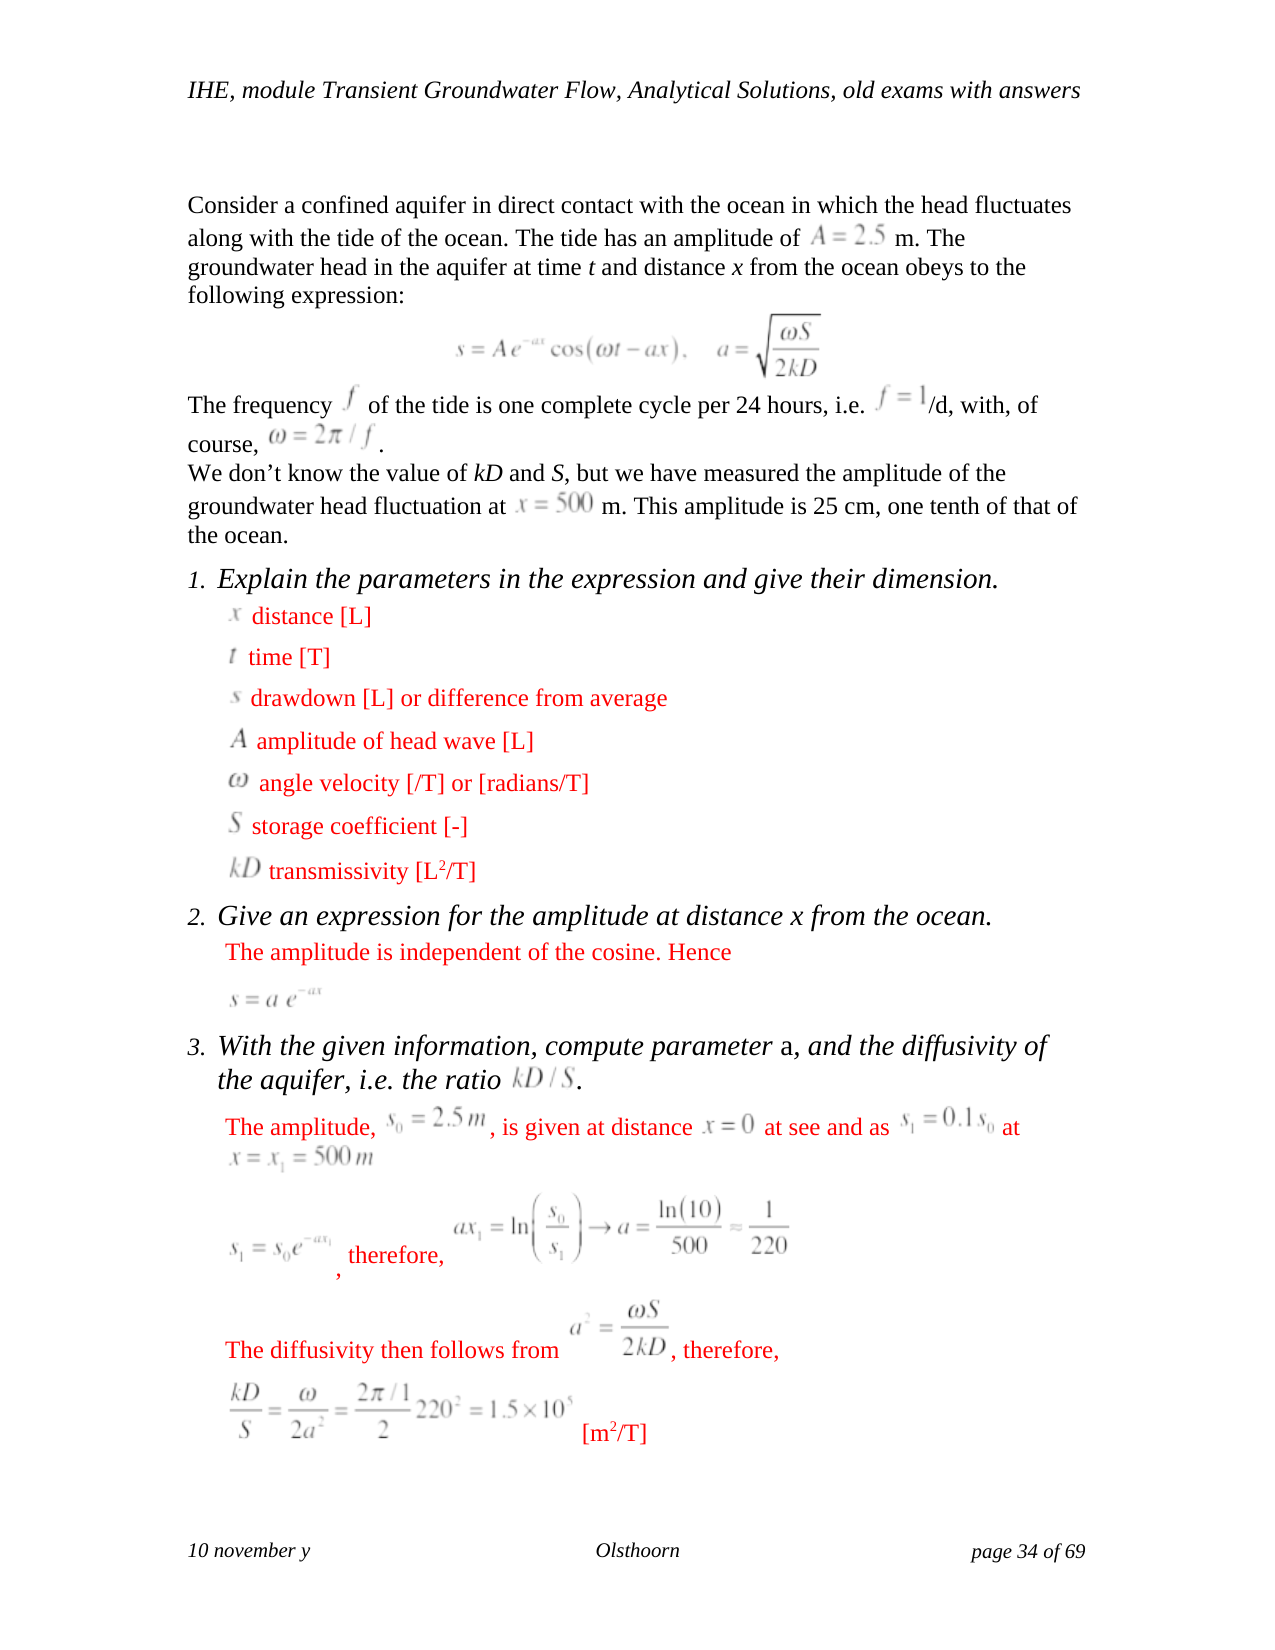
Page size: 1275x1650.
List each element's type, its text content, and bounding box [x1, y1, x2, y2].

text [m2/T] [225, 1377, 1087, 1447]
text We don’t know the value of kD and S, but we have measured the amplitude of the groundwater head fluctuation at m. This amplitude is 25 cm, one tenth of that of the ocean. [187, 458, 1087, 548]
list Give an expression for the amplitude at distance x from the ocean. [187, 898, 1087, 931]
text The frequency of the tide is one complete cycle per 24 hours, i.e. /d, with, of course, . [187, 380, 1087, 458]
text storage coefficient [-] [225, 809, 1087, 839]
text amplitude of head wave [L] [225, 724, 1087, 755]
text , therefore, [225, 1187, 1087, 1281]
list Explain the parameters in the expression and give their dimension. [187, 561, 1087, 594]
text The diffusivity then follows from , therefore, [225, 1294, 1087, 1364]
text time [T] [225, 642, 1087, 671]
text drawdown [L] or difference from average [225, 683, 1087, 712]
text distance [L] [225, 601, 1087, 629]
text transmissivity [L2/T] [225, 852, 1087, 885]
text The amplitude, , is given at distance at see and as at [225, 1102, 1087, 1175]
list With the given information, compute parameter a, and the diffusivity of the aquifer, i.e. the ratio . [187, 1028, 1087, 1096]
text Consider a confined aquifer in direct contact with the ocean in which the head fluctuates along with the tide of the ocean. The tide has an amplitude of m. The groundwater head in the aquifer at time t and distance x from the ocean obeys to the following expression: [187, 190, 1087, 309]
text The amplitude is independent of the cosine. Hence [225, 937, 1087, 966]
text angle velocity [/T] or [radians/T] [225, 768, 1087, 796]
